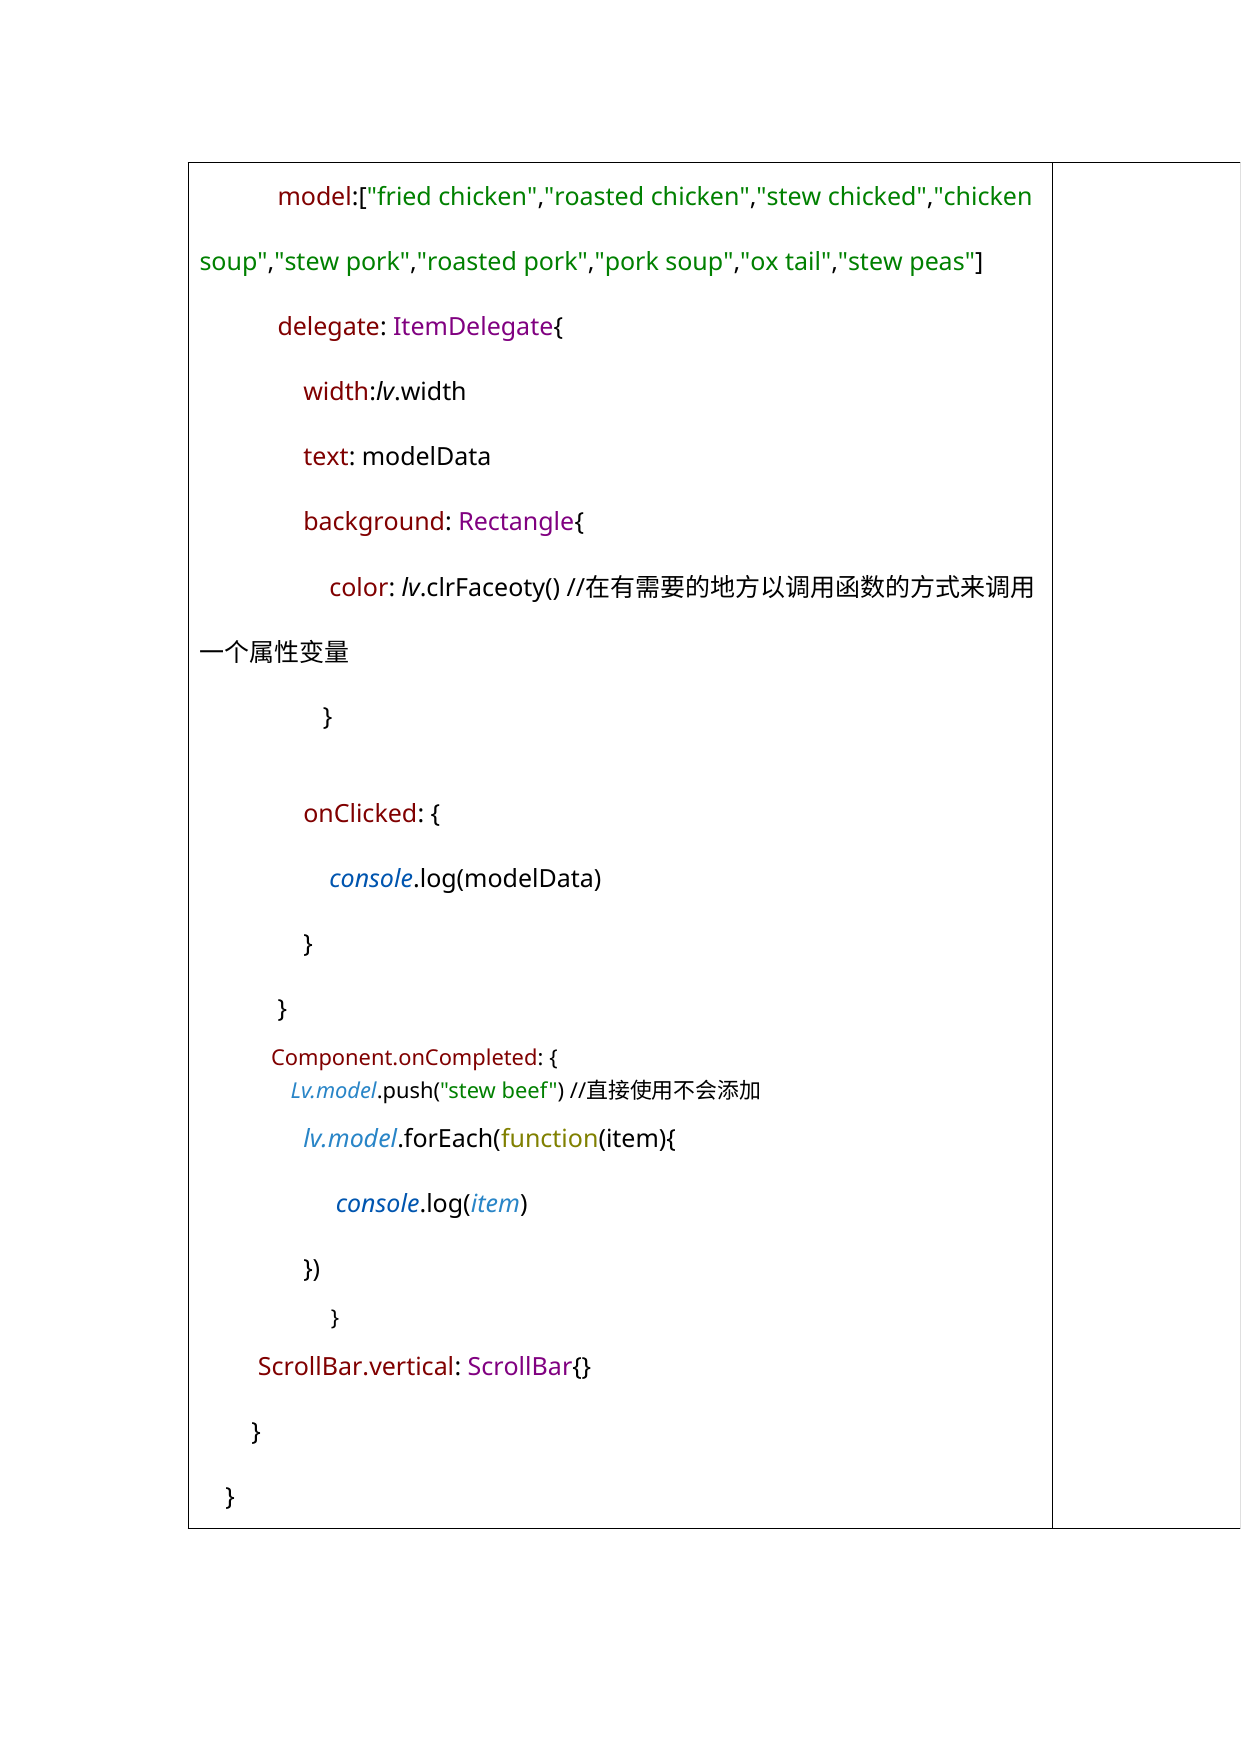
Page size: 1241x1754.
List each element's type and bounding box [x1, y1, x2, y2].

table_header [189, 163, 1052, 1528]
table_header [1053, 163, 1240, 1528]
